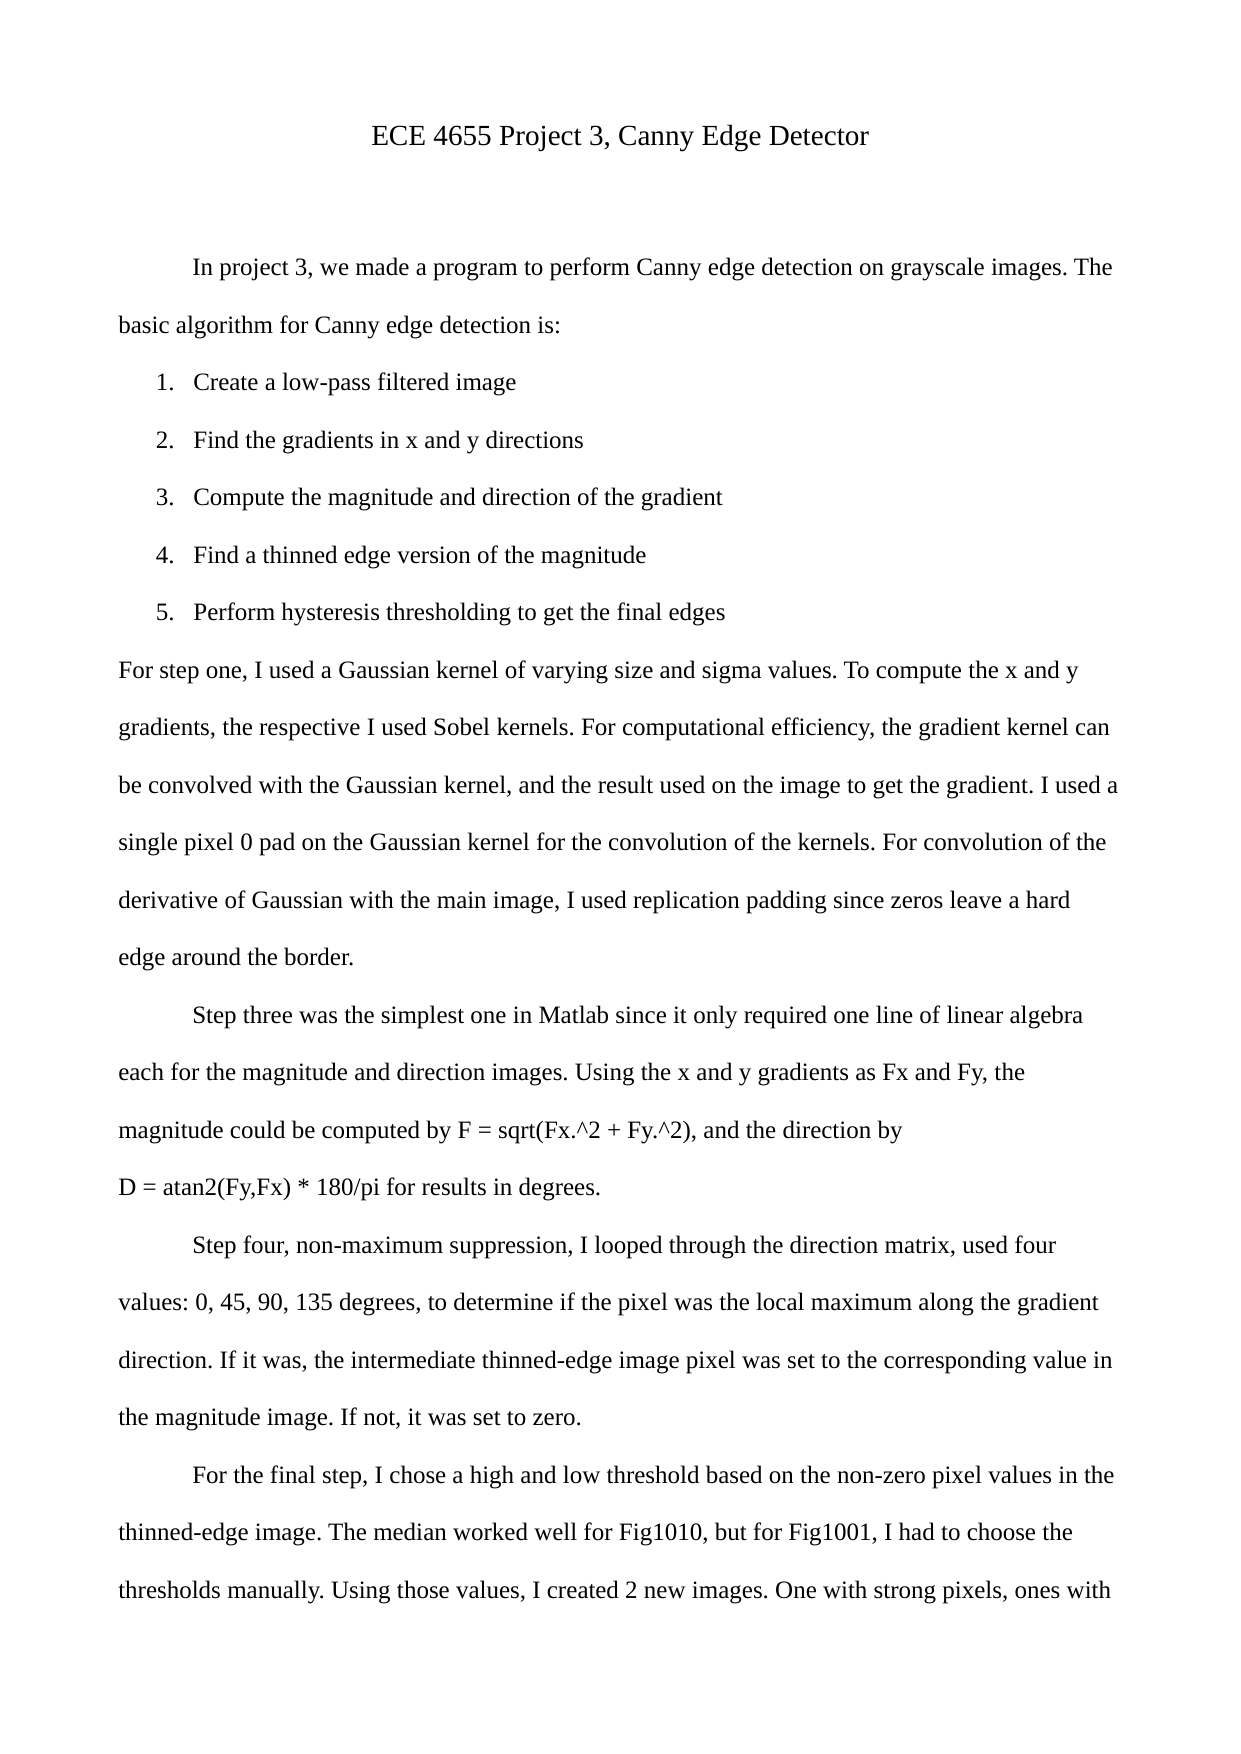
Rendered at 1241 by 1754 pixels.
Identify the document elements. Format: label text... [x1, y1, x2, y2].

text For step one, I used a Gaussian kernel of varying size and sigma values. To compute the x and y gradients, the respective I used Sobel kernels. For computational efficiency, the gradient kernel can be convolved with the Gaussian kernel, and the result used on the image to get the gradient. I used a single pixel 0 pad on the Gaussian kernel for the convolution of the kernels. For convolution of the derivative of Gaussian with the main image, I used replication padding since zeros leave a hard edge around the border. [118, 655, 1122, 971]
list Find the gradients in x and y directions [156, 425, 1122, 453]
list Find a thinned edge version of the magnitude [156, 540, 1122, 568]
list Compute the magnitude and direction of the gradient [156, 482, 1122, 511]
text Step three was the simplest one in Matlab since it only required one line of linear algebra each for the magnitude and direction images. Using the x and y gradients as Fx and Fy, the magnitude could be computed by F = sqrt(Fx.^2 + Fy.^2), and the direction by [118, 1000, 1122, 1143]
list Perform hysteresis thresholding to get the final edges [156, 597, 1122, 626]
text In project 3, we made a program to perform Canny edge detection on grayscale images. The basic algorithm for Canny edge detection is: [118, 252, 1122, 338]
text Step four, non-maximum suppression, I looped through the direction matrix, used four values: 0, 45, 90, 135 degrees, to determine if the pixel was the local maximum along the gradient direction. If it was, the intermediate thinned-edge image pixel was set to the corresponding value in the magnitude image. If not, it was set to zero. [118, 1230, 1122, 1431]
text D = atan2(Fy,Fx) * 180/pi for results in degrees. [118, 1172, 1122, 1201]
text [118, 1460, 1122, 1603]
text ECE 4655 Project 3, Canny Edge Detector [118, 118, 1122, 152]
list Create a low-pass filtered image [156, 367, 1122, 396]
